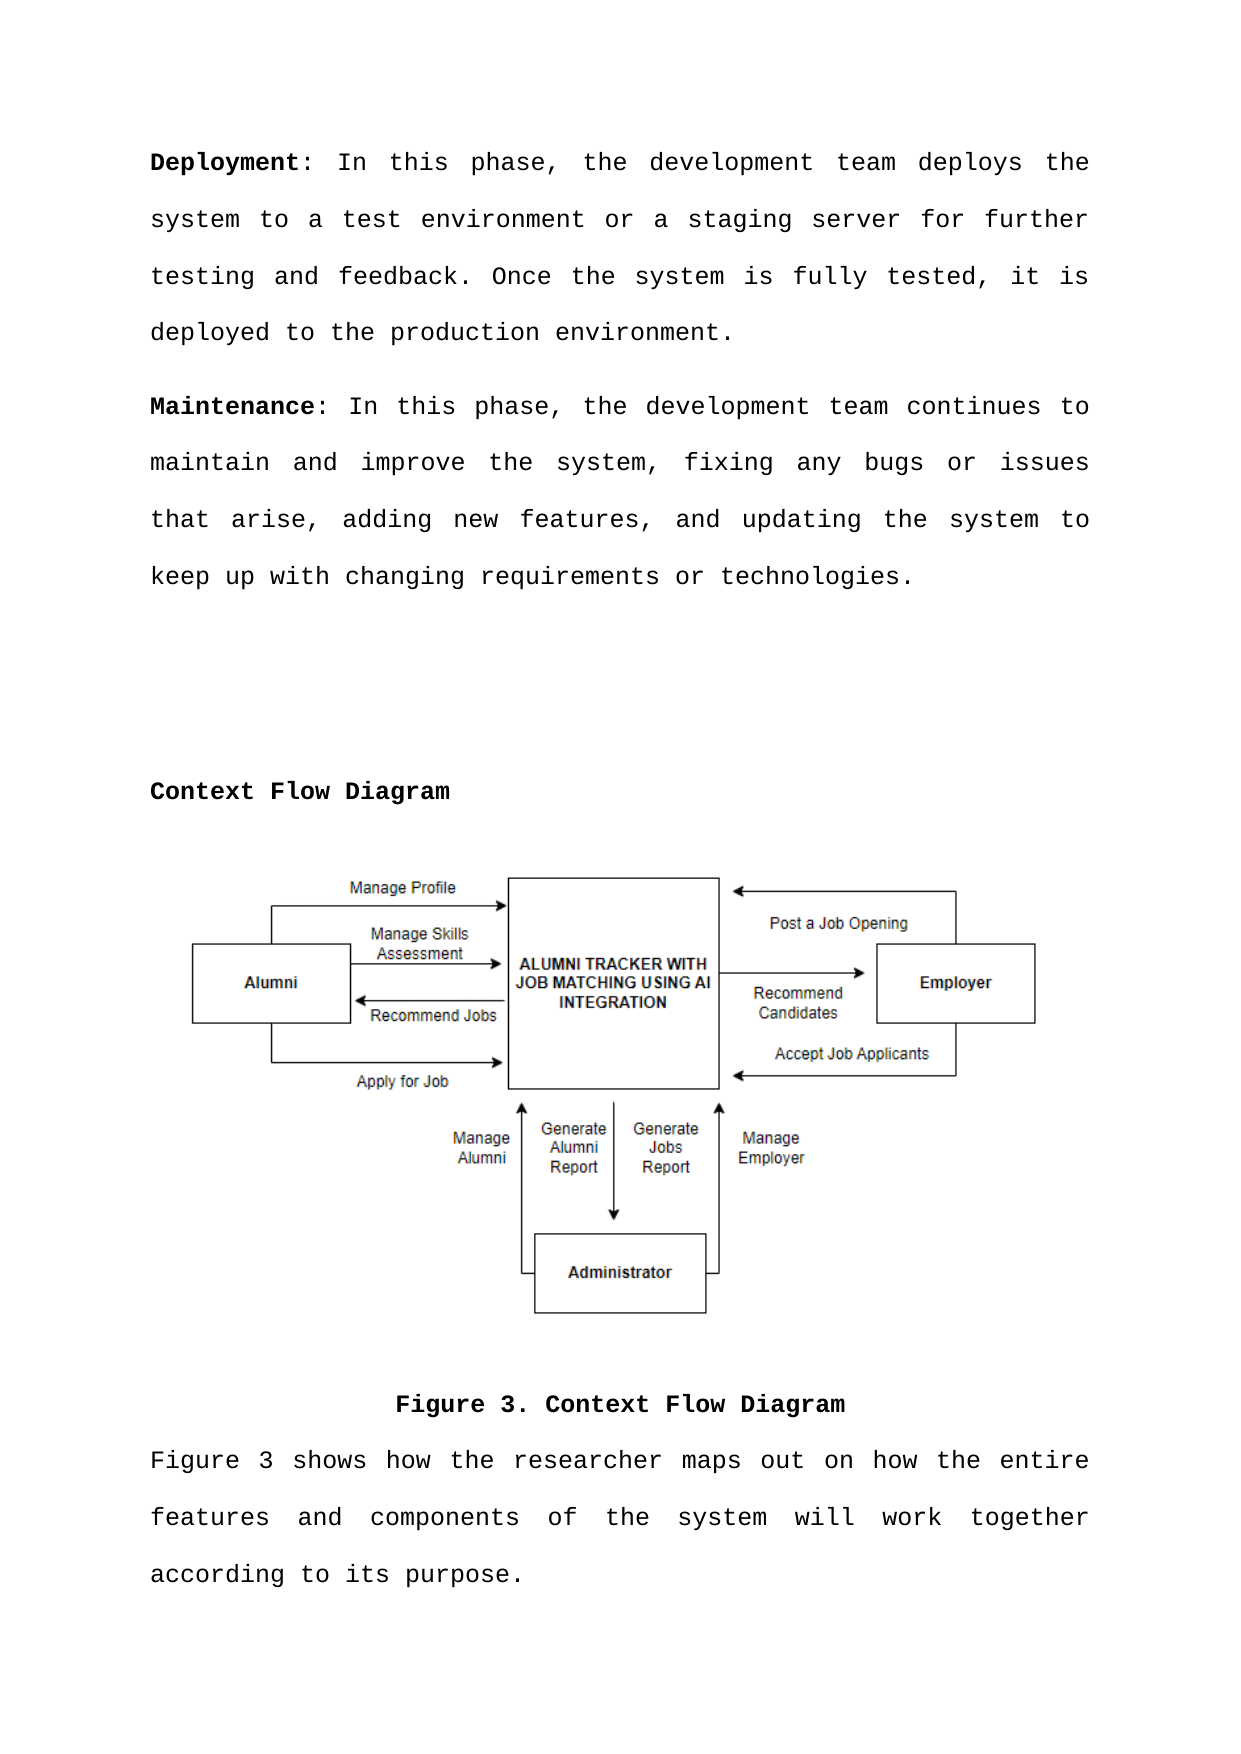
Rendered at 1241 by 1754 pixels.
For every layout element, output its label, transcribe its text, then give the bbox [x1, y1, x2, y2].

text Figure 3. Context Flow Diagram [150, 1391, 1090, 1419]
text Deployment: In this phase, the development team deploys the system to a test environment or a staging server for further testing and feedback. Once the system is fully tested, it is deployed to the production environment. [150, 150, 1090, 348]
text Figure 3 shows how the researcher maps out on how the entire features and components of the system will work together according to its purpose. [150, 1448, 1090, 1589]
picture [150, 825, 1091, 1373]
text Maintenance: In this phase, the development team continues to maintain and improve the system, fixing any bugs or issues that arise, adding new features, and updating the system to keep up with changing requirements or technologies. [150, 393, 1090, 592]
text Context Flow Diagram [150, 778, 1090, 807]
